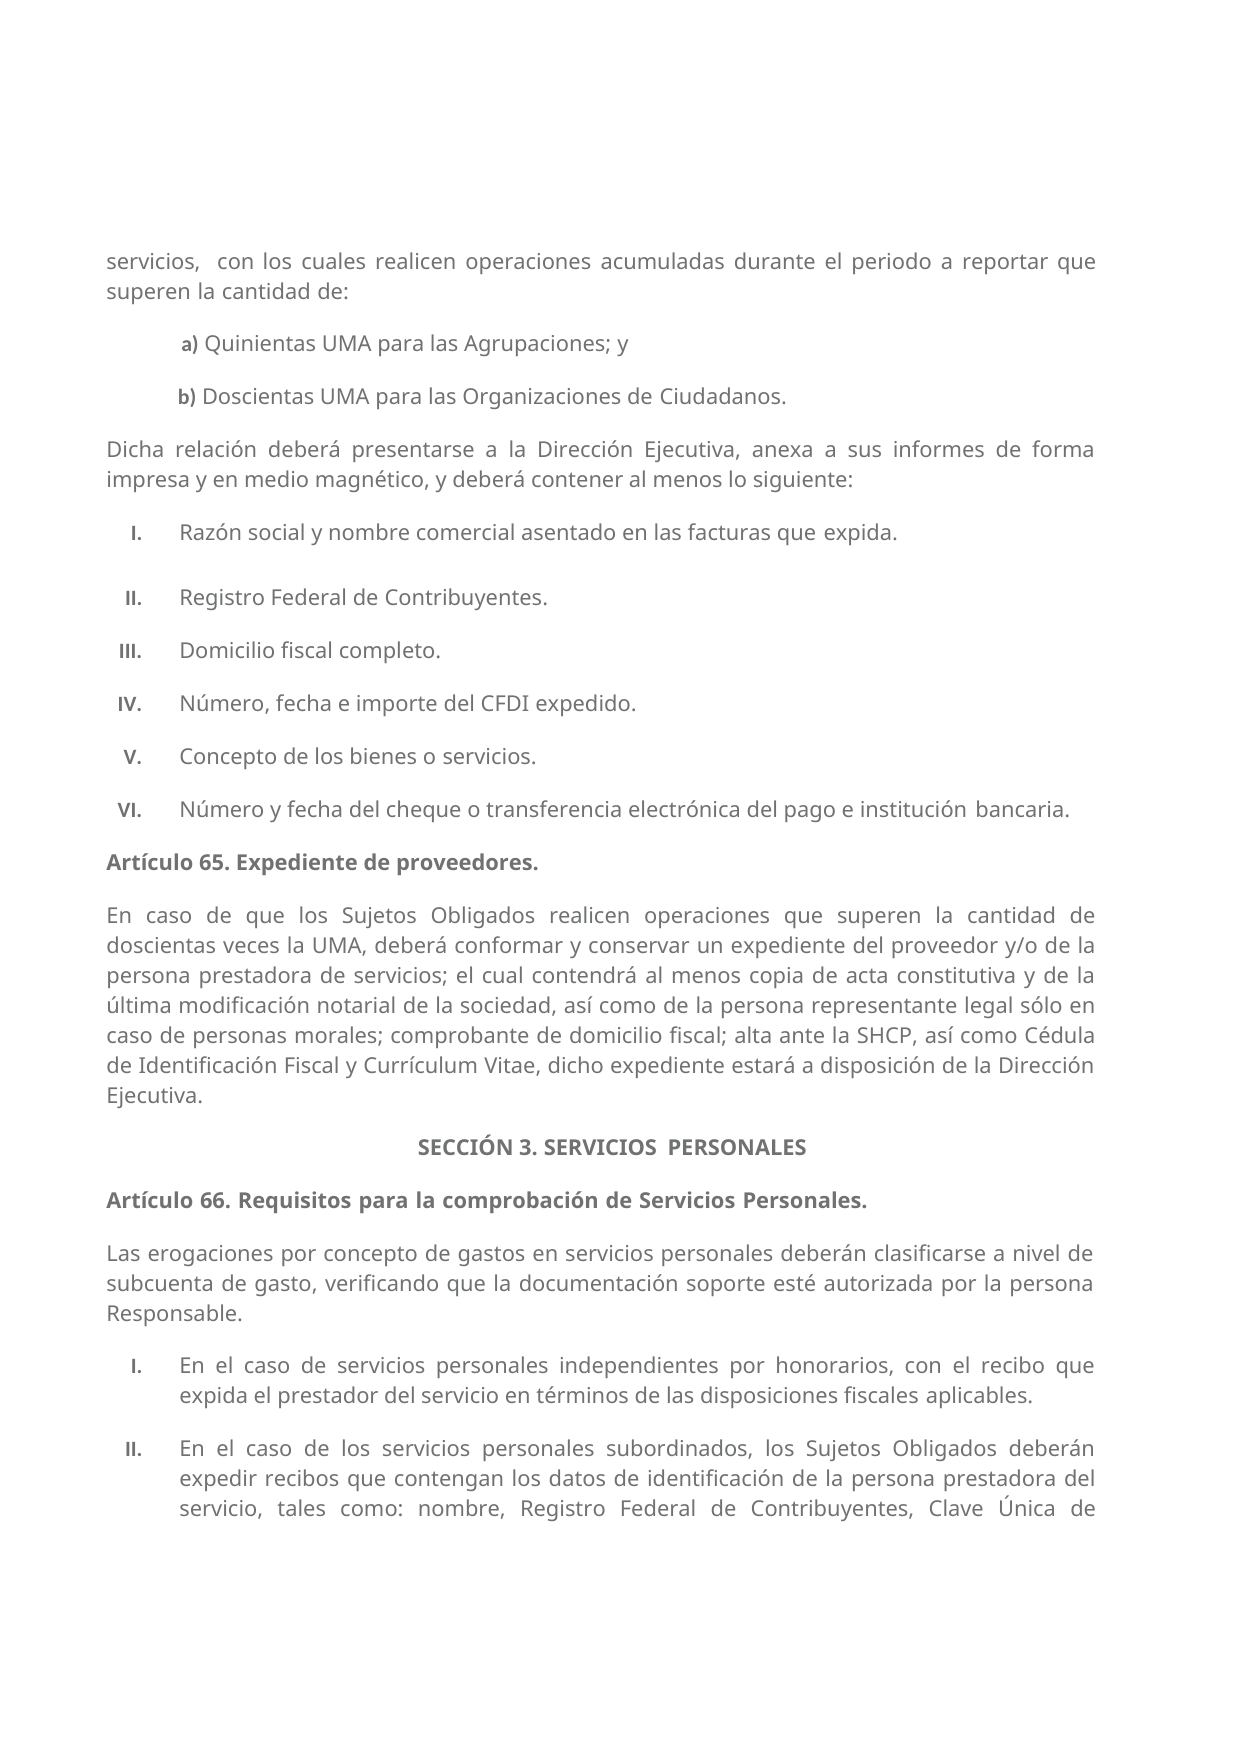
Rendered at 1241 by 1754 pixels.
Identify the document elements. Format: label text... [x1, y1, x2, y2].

text Artículo 66. Requisitos para la comprobación de Servicios Personales. [106, 1185, 1240, 1215]
text Dicha relación deberá presentarse a la Dirección Ejecutiva, anexa a sus informes de forma impresa y en medio magnético, y deberá contener al menos lo siguiente: [106, 434, 1097, 494]
list Registro Federal de Contribuyentes. [125, 582, 1240, 612]
list Número, fecha e importe del CFDI expedido. [117, 688, 1240, 718]
subtitle SECCIÓN 3. SERVICIOS PERSONALES [418, 1132, 1240, 1162]
list En el caso de servicios personales independientes por honorarios, con el recibo que expida el prestador del servicio en términos de las disposiciones fiscales aplicables. [131, 1350, 1097, 1410]
list Número y fecha del cheque o transferencia electrónica del pago e institución bancaria. [117, 794, 1240, 824]
list Quinientas UMA para las Agrupaciones; y [181, 328, 1240, 358]
list Doscientas UMA para las Organizaciones de Ciudadanos. [178, 381, 1240, 411]
list Concepto de los bienes o servicios. [123, 741, 1240, 771]
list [125, 1432, 1097, 1522]
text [106, 246, 1097, 306]
subtitle Artículo 65. Expediente de proveedores. [106, 847, 1240, 877]
text En caso de que los Sujetos Obligados realicen operaciones que superen la cantidad de doscientas veces la UMA, deberá conformar y conservar un expediente del proveedor y/o de la persona prestadora de servicios; el cual contendrá al menos copia de acta constitutiva y de la última modificación notarial de la sociedad, así como de la persona representante legal sólo en caso de personas morales; comprobante de domicilio fiscal; alta ante la SHCP, así como Cédula de Identificación Fiscal y Currículum Vitae, dicho expediente estará a disposición de la Dirección Ejecutiva. [106, 900, 1097, 1109]
text Las erogaciones por concepto de gastos en servicios personales deberán clasificarse a nivel de subcuenta de gasto, verificando que la documentación soporte esté autorizada por la persona Responsable. [106, 1238, 1095, 1328]
list Domicilio fiscal completo. [119, 635, 1240, 665]
list Razón social y nombre comercial asentado en las facturas que expida. [131, 516, 1240, 546]
